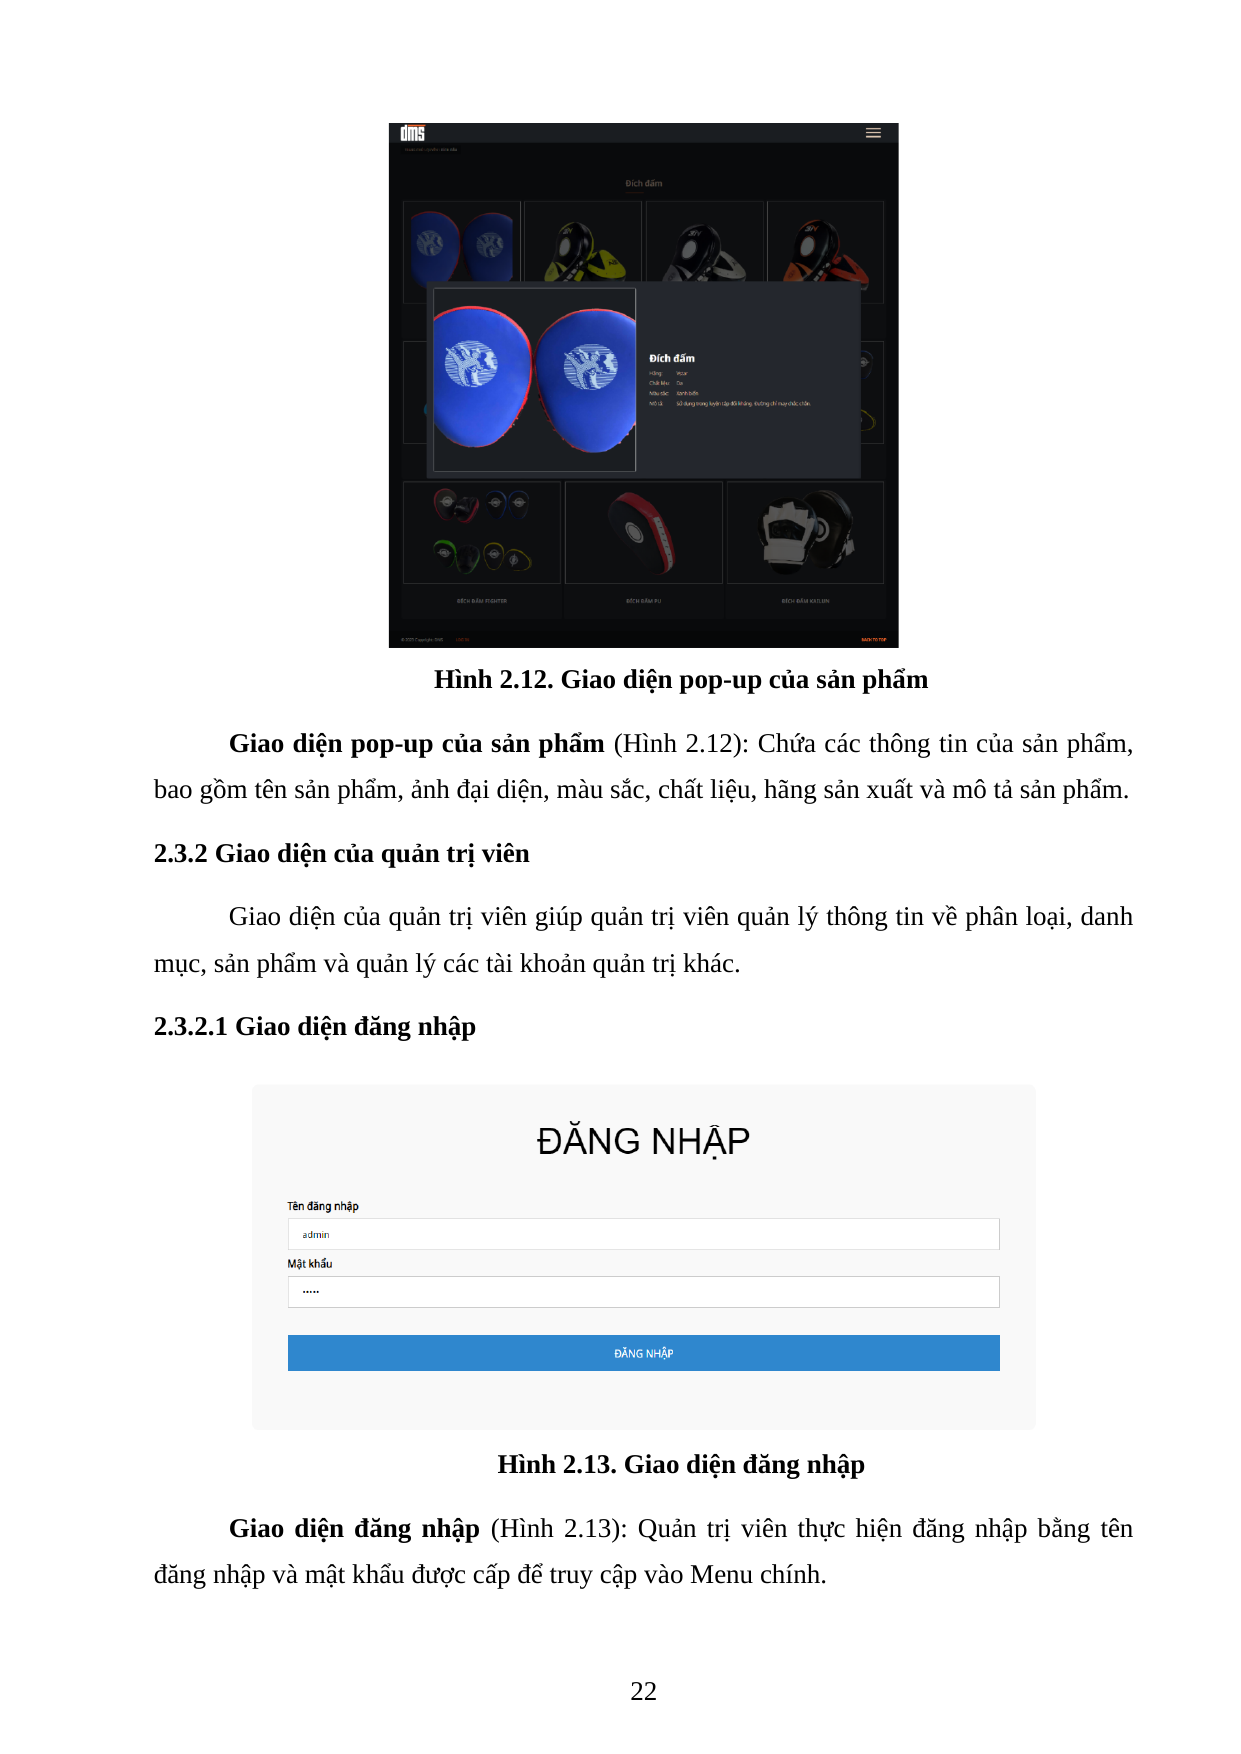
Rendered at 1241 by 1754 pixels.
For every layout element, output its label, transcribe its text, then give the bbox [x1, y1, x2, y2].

text Giao diện của quản trị viên giúp quản trị viên quản lý thông tin về phân loại, danh mục, sản phẩm và quản lý các tài khoản quản trị khác. [153, 900, 1134, 978]
picture [388, 123, 899, 648]
list Giao diện của quản trị viên [153, 837, 1134, 868]
picture [153, 1073, 1134, 1433]
text Hình 2.12. Giao diện pop-up của sản phẩm [228, 663, 1134, 695]
text Giao diện pop-up của sản phẩm (Hình 2.12): Chứa các thông tin của sản phẩm, bao gồm tên sản phẩm, ảnh đại diện, màu sắc, chất liệu, hãng sản xuất và mô tả sản phẩm. [153, 727, 1134, 805]
list Giao diện đăng nhập [153, 1010, 1134, 1041]
text Giao diện đăng nhập (Hình 2.13): Quản trị viên thực hiện đăng nhập bằng tên đăng nhập và mật khẩu được cấp để truy cập vào Menu chính. [153, 1512, 1134, 1589]
text Hình 2.13. Giao diện đăng nhập [228, 1448, 1134, 1479]
